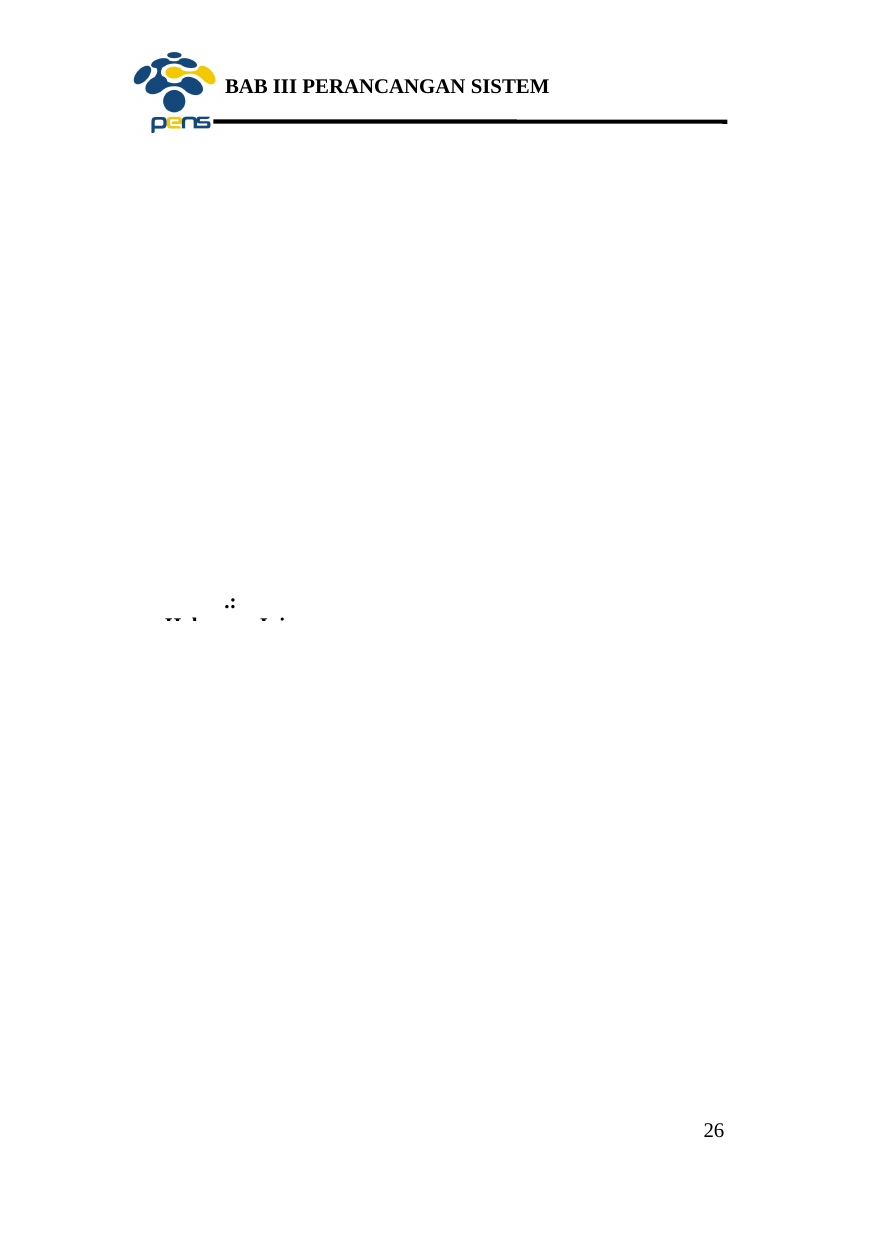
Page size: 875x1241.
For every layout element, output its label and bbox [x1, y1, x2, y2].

picture [131, 50, 226, 139]
